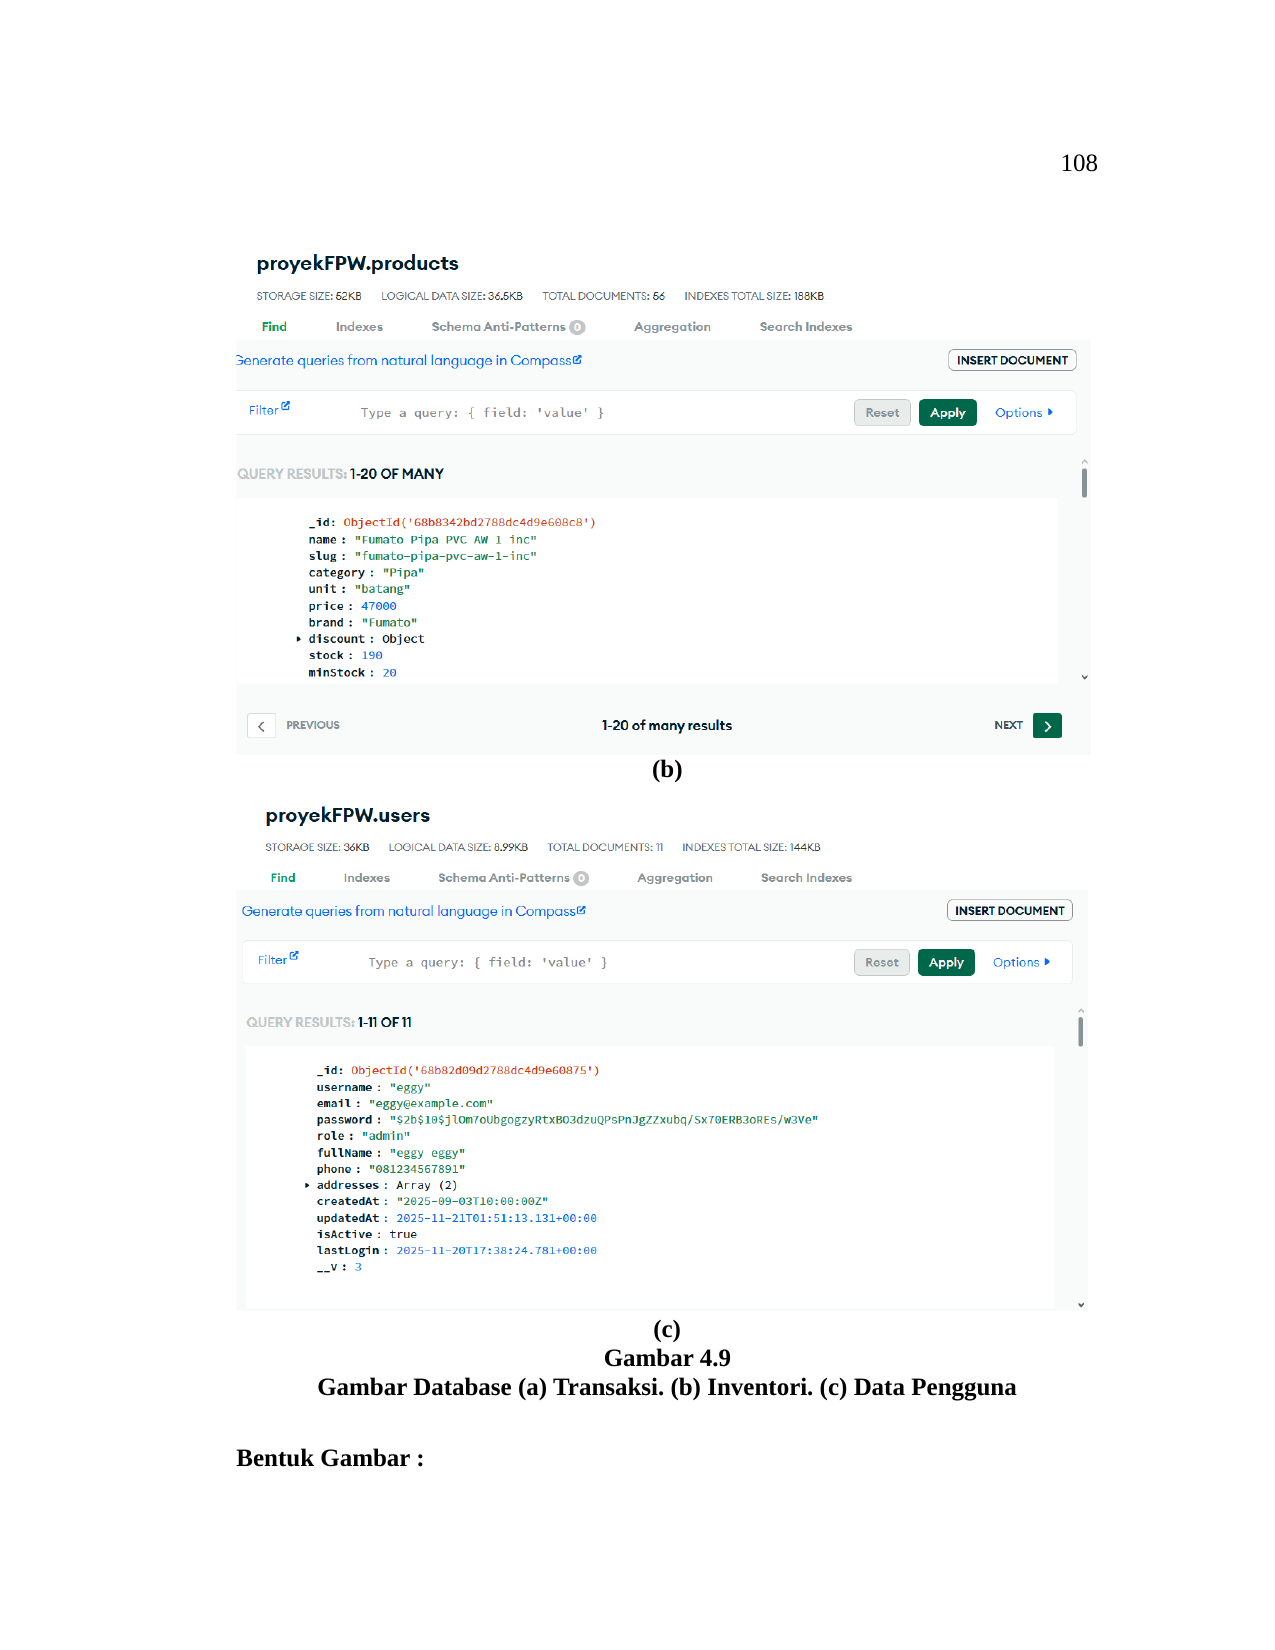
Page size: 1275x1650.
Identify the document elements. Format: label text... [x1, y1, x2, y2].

text (c) [236, 1314, 1098, 1343]
text Gambar 4.9 [236, 1343, 1098, 1372]
picture [236, 783, 1098, 1314]
text (b) [236, 755, 1098, 783]
picture [236, 236, 1098, 755]
text Bentuk Gambar : [236, 1443, 1098, 1472]
text Gambar Database (a) Transaksi. (b) Inventori. (c) Data Pengguna [236, 1372, 1098, 1400]
